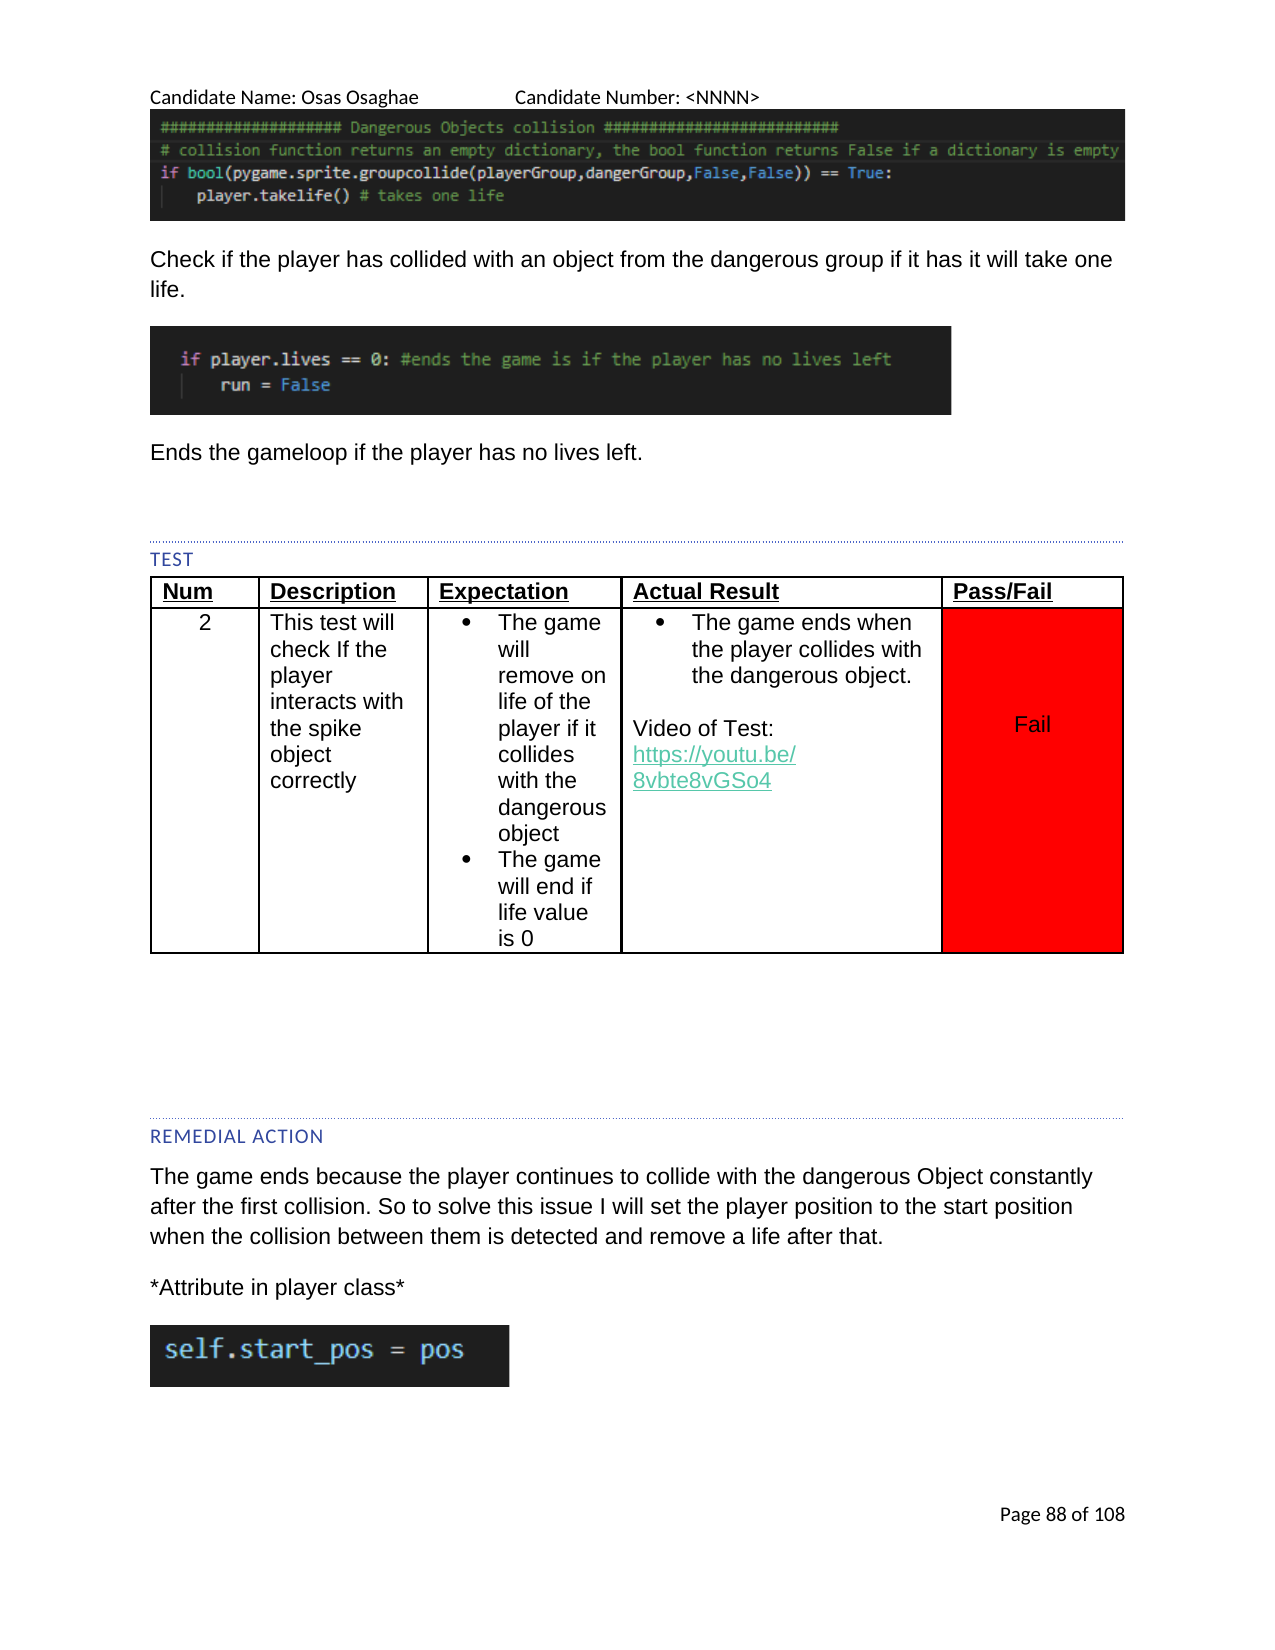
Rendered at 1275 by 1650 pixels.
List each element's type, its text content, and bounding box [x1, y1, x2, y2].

table_cell The game ends when the player collides with the dangerous object. Video of Test: https://youtu.be/8vbte8vGSo4 [623, 609, 941, 952]
table_header Num [152, 578, 258, 607]
picture [150, 1325, 510, 1387]
table_header Actual Result [623, 578, 941, 607]
text Check if the player has collided with an object from the dangerous group if it has it will take one life. [150, 246, 1125, 302]
table_cell Fail [943, 609, 1122, 952]
picture [150, 109, 1125, 221]
text *Attribute in player class* [150, 1274, 1125, 1301]
subtitle Test [150, 541, 1125, 572]
subtitle Remedial Action [150, 1117, 1125, 1148]
table_header Description [260, 578, 427, 607]
table_header Pass/Fail [943, 578, 1122, 607]
text Ends the gameloop if the player has no lives left. [150, 439, 1125, 465]
picture [150, 326, 952, 415]
table_header Expectation [429, 578, 620, 607]
table_cell The game will remove on life of the player if it collides with the dangerous object The game will end if life value is 0 [429, 609, 620, 952]
table_cell This test will check If the player interacts with the spike object correctly [260, 609, 427, 952]
table_cell 2 [152, 609, 258, 952]
text The game ends because the player continues to collide with the dangerous Object constantly after the first collision. So to solve this issue I will set the player position to the start position when the collision between them is detected and remove a life after that. [150, 1163, 1125, 1249]
